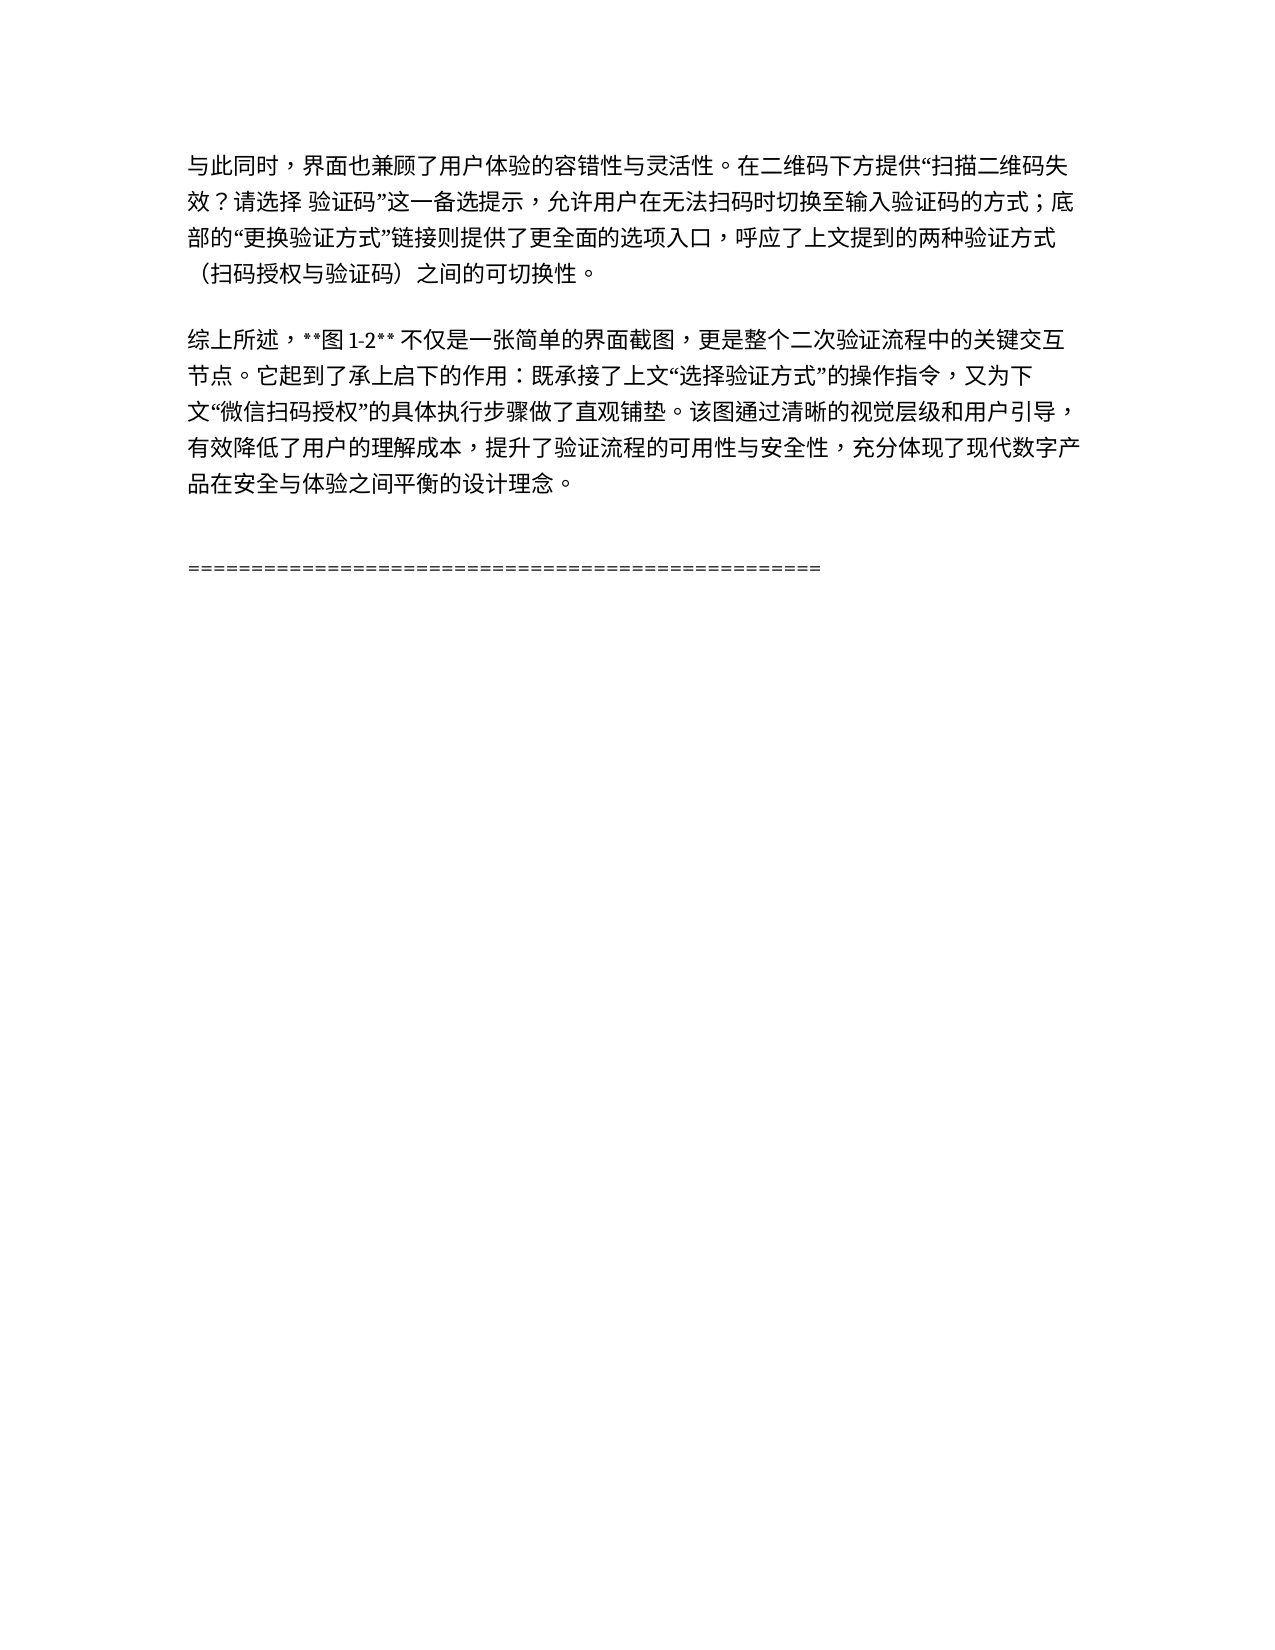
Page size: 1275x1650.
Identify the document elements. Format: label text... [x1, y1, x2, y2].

text ================================================== [187, 524, 1087, 611]
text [187, 150, 1087, 499]
